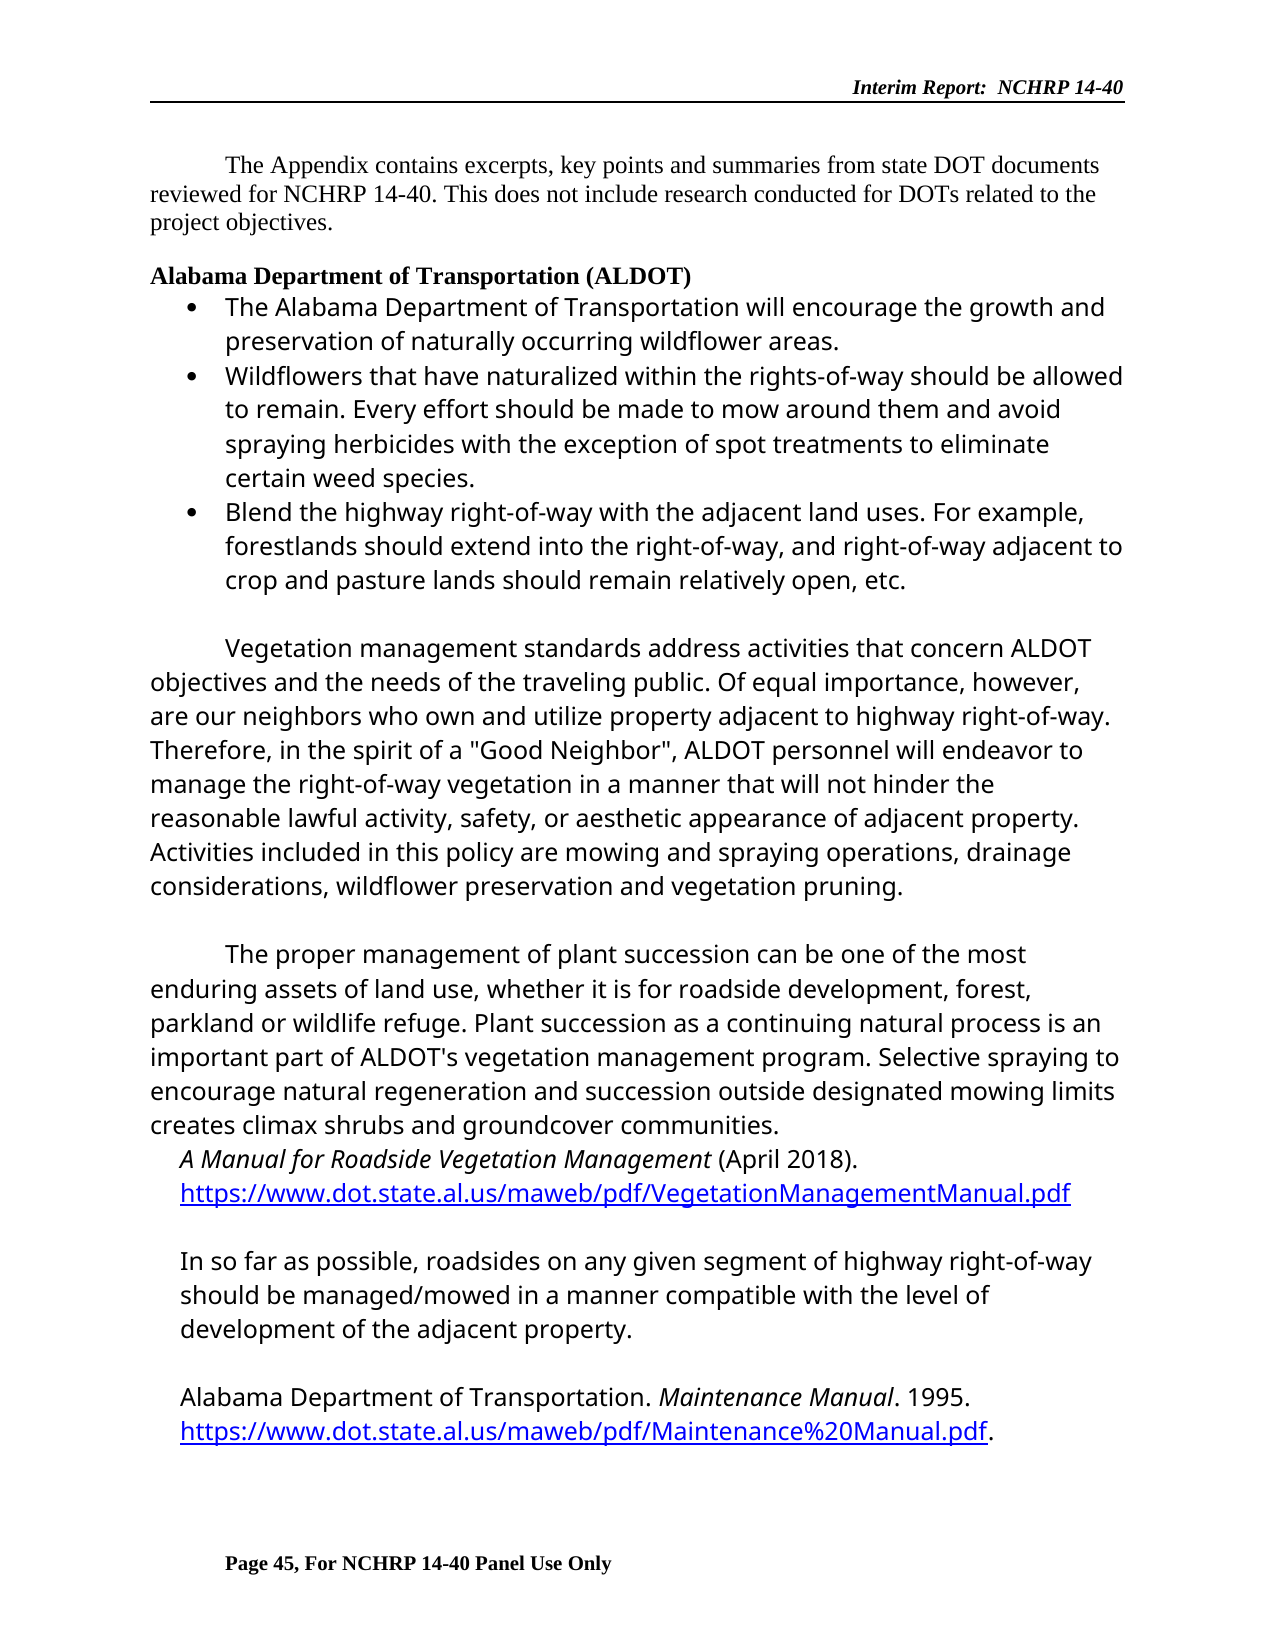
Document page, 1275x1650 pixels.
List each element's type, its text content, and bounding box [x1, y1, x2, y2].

text Alabama Department of Transportation. Maintenance Manual. 1995. https://www.dot.state.al.us/maweb/pdf/Maintenance%20Manual.pdf. [180, 1380, 1125, 1448]
text Alabama Department of Transportation (ALDOT) [150, 261, 1125, 290]
text A Manual for Roadside Vegetation Management (April 2018). https://www.dot.state.al.us/maweb/pdf/VegetationManagementManual.pdf [180, 1142, 1125, 1210]
text Vegetation management standards address activities that concern ALDOT objectives and the needs of the traveling public. Of equal importance, however, are our neighbors who own and utilize property adjacent to highway right-of-way. Therefore, in the spirit of a "Good Neighbor", ALDOT personnel will endeavor to manage the right-of-way vegetation in a manner that will not hinder the reasonable lawful activity, safety, or aesthetic appearance of adjacent property. Activities included in this policy are mowing and spraying operations, drainage considerations, wildflower preservation and vegetation pruning. [150, 631, 1125, 903]
list The Alabama Department of Transportation will encourage the growth and preservation of naturally occurring wildflower areas. [187, 290, 1125, 358]
list Blend the highway right-of-way with the adjacent land uses. For example, forestlands should extend into the right-of-way, and right-of-way adjacent to crop and pasture lands should remain relatively open, etc. [187, 494, 1125, 597]
text The proper management of plant succession can be one of the most enduring assets of land use, whether it is for roadside development, forest, parkland or wildlife refuge. Plant succession as a continuing natural process is an important part of ALDOT's vegetation management program. Selective spraying to encourage natural regeneration and succession outside designated mowing limits creates climax shrubs and groundcover communities. [150, 937, 1125, 1142]
list Wildflowers that have naturalized within the rights-of-way should be allowed to remain. Every effort should be made to mow around them and avoid spraying herbicides with the exception of spot treatments to eliminate certain weed species. [187, 358, 1125, 494]
text In so far as possible, roadsides on any given segment of highway right-of-way should be managed/mowed in a manner compatible with the level of development of the adjacent property. [180, 1244, 1125, 1346]
text The Appendix contains excerpts, key points and summaries from state DOT documents reviewed for NCHRP 14-40. This does not include research conducted for DOTs related to the project objectives. [150, 150, 1125, 236]
